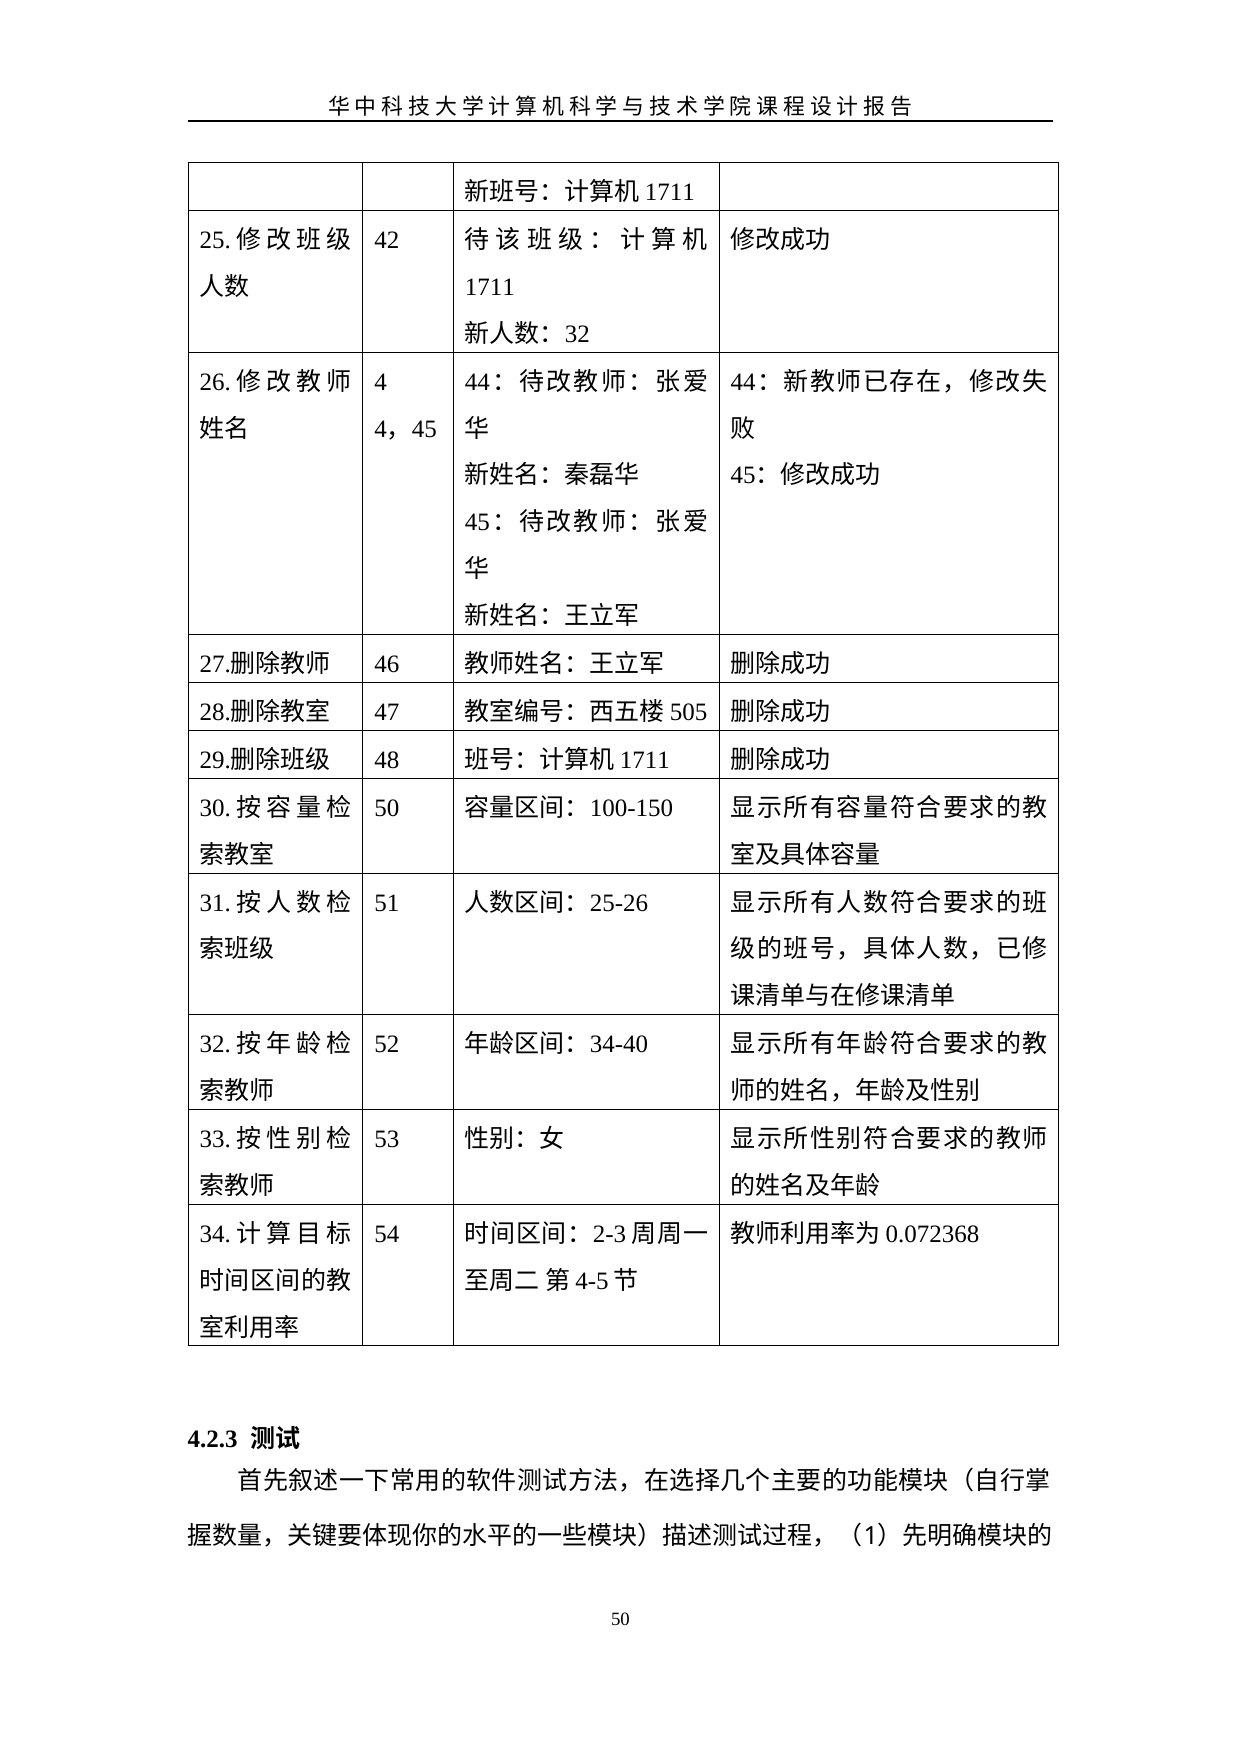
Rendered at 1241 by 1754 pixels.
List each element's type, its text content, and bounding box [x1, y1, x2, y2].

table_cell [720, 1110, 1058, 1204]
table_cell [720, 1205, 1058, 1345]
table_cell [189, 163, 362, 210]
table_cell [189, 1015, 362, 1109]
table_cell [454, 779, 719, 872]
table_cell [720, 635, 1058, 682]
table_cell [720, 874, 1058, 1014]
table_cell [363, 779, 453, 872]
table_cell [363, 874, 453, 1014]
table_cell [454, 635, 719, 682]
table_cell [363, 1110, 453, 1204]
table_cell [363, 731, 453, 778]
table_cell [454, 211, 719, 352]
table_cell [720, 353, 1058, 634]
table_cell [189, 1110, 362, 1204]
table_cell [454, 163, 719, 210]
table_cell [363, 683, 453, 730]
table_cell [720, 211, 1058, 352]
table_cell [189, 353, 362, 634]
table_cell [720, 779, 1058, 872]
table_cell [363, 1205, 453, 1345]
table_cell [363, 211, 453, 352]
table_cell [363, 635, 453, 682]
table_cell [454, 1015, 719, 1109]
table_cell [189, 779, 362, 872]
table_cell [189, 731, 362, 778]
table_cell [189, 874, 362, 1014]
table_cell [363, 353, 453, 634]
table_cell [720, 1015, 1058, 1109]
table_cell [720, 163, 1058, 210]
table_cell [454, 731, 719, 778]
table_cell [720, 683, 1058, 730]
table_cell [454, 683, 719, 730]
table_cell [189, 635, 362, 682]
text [187, 1461, 1053, 1551]
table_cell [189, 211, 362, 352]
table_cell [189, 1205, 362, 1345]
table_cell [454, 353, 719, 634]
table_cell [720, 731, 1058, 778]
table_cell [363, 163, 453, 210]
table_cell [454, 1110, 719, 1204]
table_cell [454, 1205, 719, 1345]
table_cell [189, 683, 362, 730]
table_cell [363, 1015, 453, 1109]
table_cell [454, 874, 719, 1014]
subtitle 4.2.3 测试 [187, 1418, 1053, 1454]
